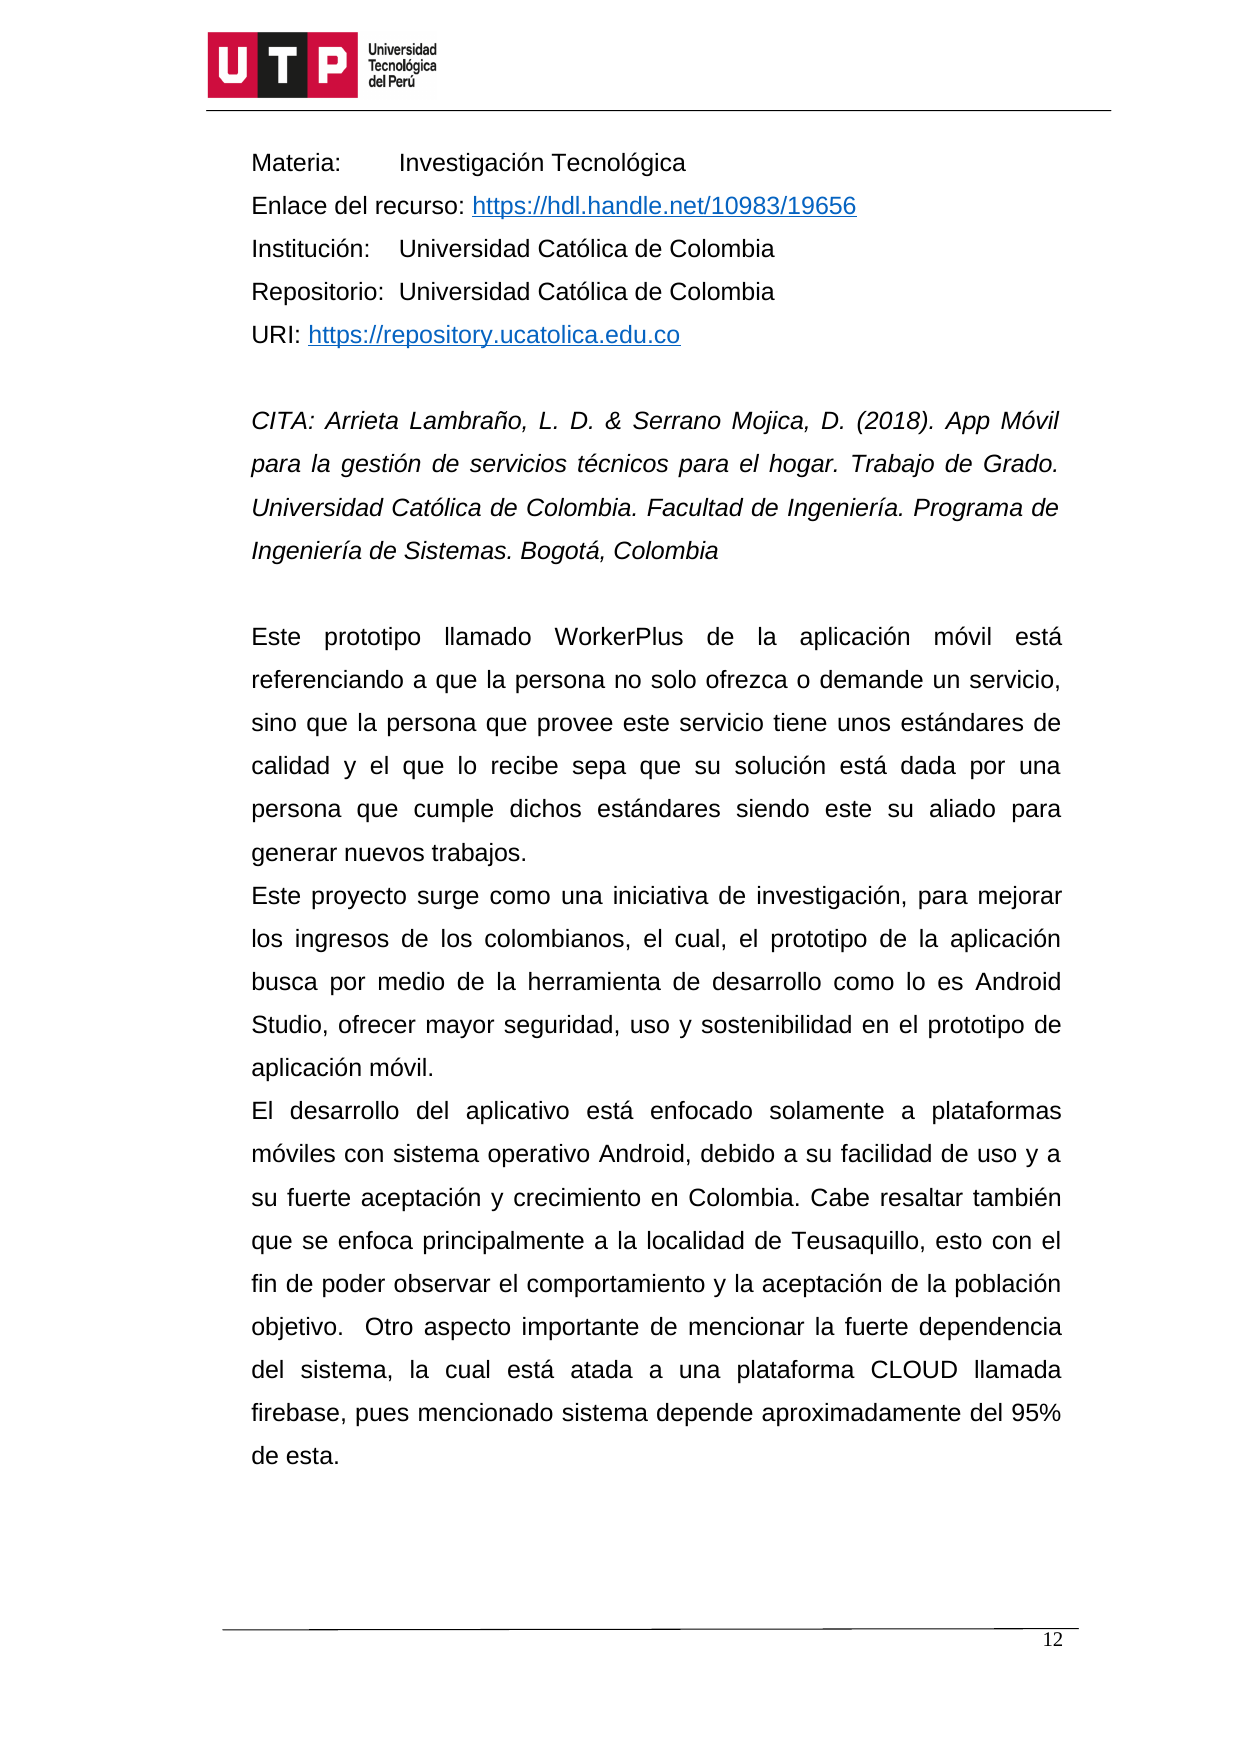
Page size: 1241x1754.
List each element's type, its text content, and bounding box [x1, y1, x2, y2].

text Este proyecto surge como una iniciativa de investigación, para mejorar los ingresos de los colombianos, el cual, el prototipo de la aplicación busca por medio de la herramienta de desarrollo como lo es Android Studio, ofrecer mayor seguridad, uso y sostenibilidad en el prototipo de aplicación móvil. [251, 881, 1063, 1082]
text El desarrollo del aplicativo está enfocado solamente a plataformas móviles con sistema operativo Android, debido a su facilidad de uso y a su fuerte aceptación y crecimiento en Colombia. Cabe resaltar también que se enfoca principalmente a la localidad de Teusaquillo, esto con el fin de poder observar el comportamiento y la aceptación de la población objetivo. Otro aspecto importante de mencionar la fuerte dependencia del sistema, la cual está atada a una plataforma CLOUD llamada firebase, pues mencionado sistema depende aproximadamente del 95% de esta. [251, 1096, 1063, 1470]
text Materia: Investigación Tecnológica [251, 148, 1063, 176]
text CITA: Arrieta Lambraño, L. D. & Serrano Mojica, D. (2018). App Móvil para la gestión de servicios técnicos para el hogar. Trabajo de Grado. Universidad Católica de Colombia. Facultad de Ingeniería. Programa de Ingeniería de Sistemas. Bogotá, Colombia [251, 406, 1063, 564]
picture [206, 31, 438, 100]
text Este prototipo llamado WorkerPlus de la aplicación móvil está referenciando a que la persona no solo ofrezca o demande un servicio, sino que la persona que provee este servicio tiene unos estándares de calidad y el que lo recibe sepa que su solución está dada por una persona que cumple dichos estándares siendo este su aliado para generar nuevos trabajos. [251, 622, 1063, 866]
text Enlace del recurso: https://hdl.handle.net/10983/19656 [251, 191, 1063, 219]
text Institución: Universidad Católica de Colombia [251, 234, 1063, 263]
text URI: https://repository.ucatolica.edu.co [251, 320, 1063, 349]
text Repositorio: Universidad Católica de Colombia [251, 277, 1063, 306]
